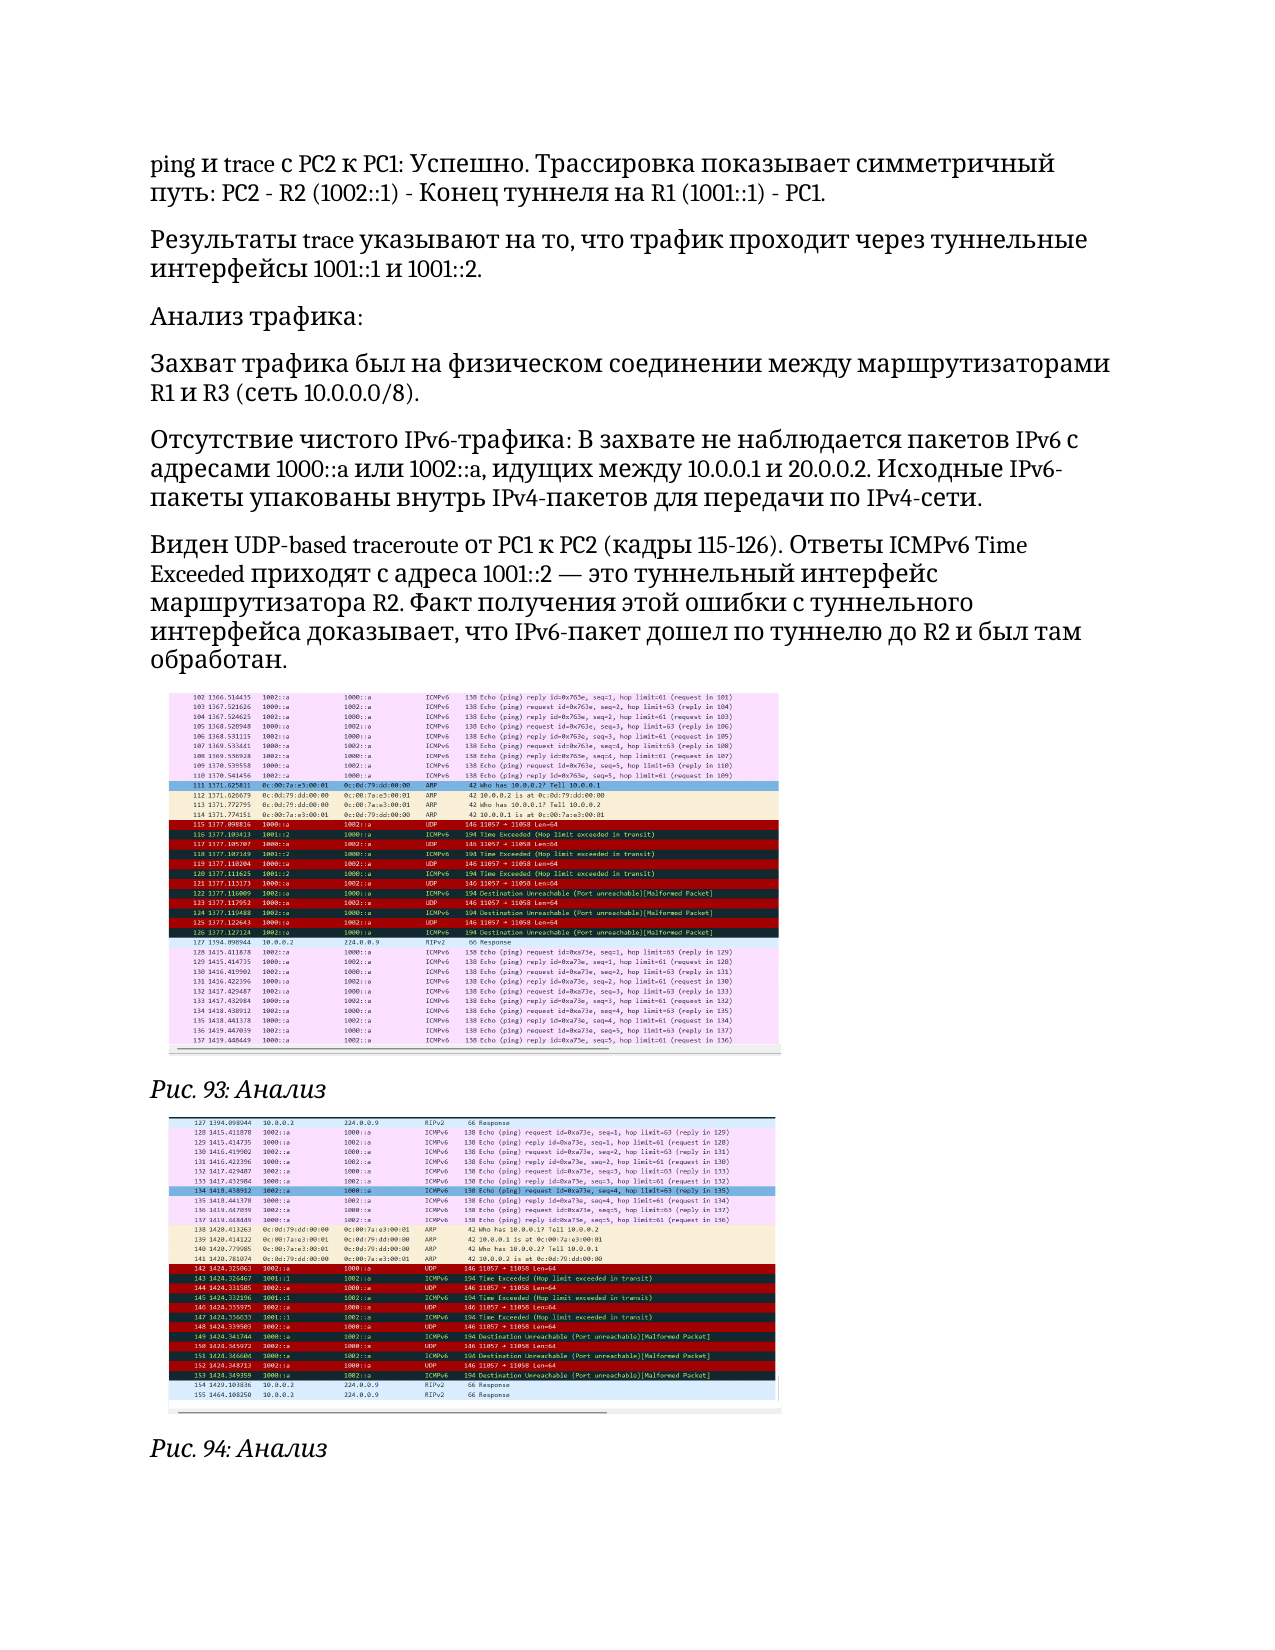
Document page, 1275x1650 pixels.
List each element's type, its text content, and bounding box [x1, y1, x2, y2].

picture [168, 1117, 782, 1414]
text Захват трафика был на физическом соединении между маршрутизаторами R1 и R3 (сеть 10.0.0.0/8). [150, 350, 1125, 407]
picture [168, 693, 782, 1056]
text Рис. 93: Анализ [150, 1076, 1125, 1105]
text Рис. 94: Анализ [150, 1434, 1125, 1463]
text ping и trace с PC2 к PC1: Успешно. Трассировка показывает симметричный путь: PC2 - R2 (1002::1) - Конец туннеля на R1 (1001::1) - PC1. [150, 150, 1125, 207]
text Отсутствие чистого IPv6-трафика: В захвате не наблюдается пакетов IPv6 с адресами 1000::a или 1002::a, идущих между 10.0.0.1 и 20.0.0.2. Исходные IPv6-пакеты упакованы внутрь IPv4-пакетов для передачи по IPv4-сети. [150, 426, 1125, 512]
text Результаты trace указывают на то, что трафик проходит через туннельные интерфейсы 1001::1 и 1001::2. [150, 226, 1125, 284]
text Анализ трафика: [150, 302, 1125, 331]
text Виден UDP-based traceroute от PC1 к PC2 (кадры 115-126). Ответы ICMPv6 Time Exceeded приходят с адреса 1001::2 — это туннельный интерфейс маршрутизатора R2. Факт получения этой ошибки с туннельного интерфейса доказывает, что IPv6-пакет дошел по туннелю до R2 и был там обработан. [150, 531, 1125, 675]
